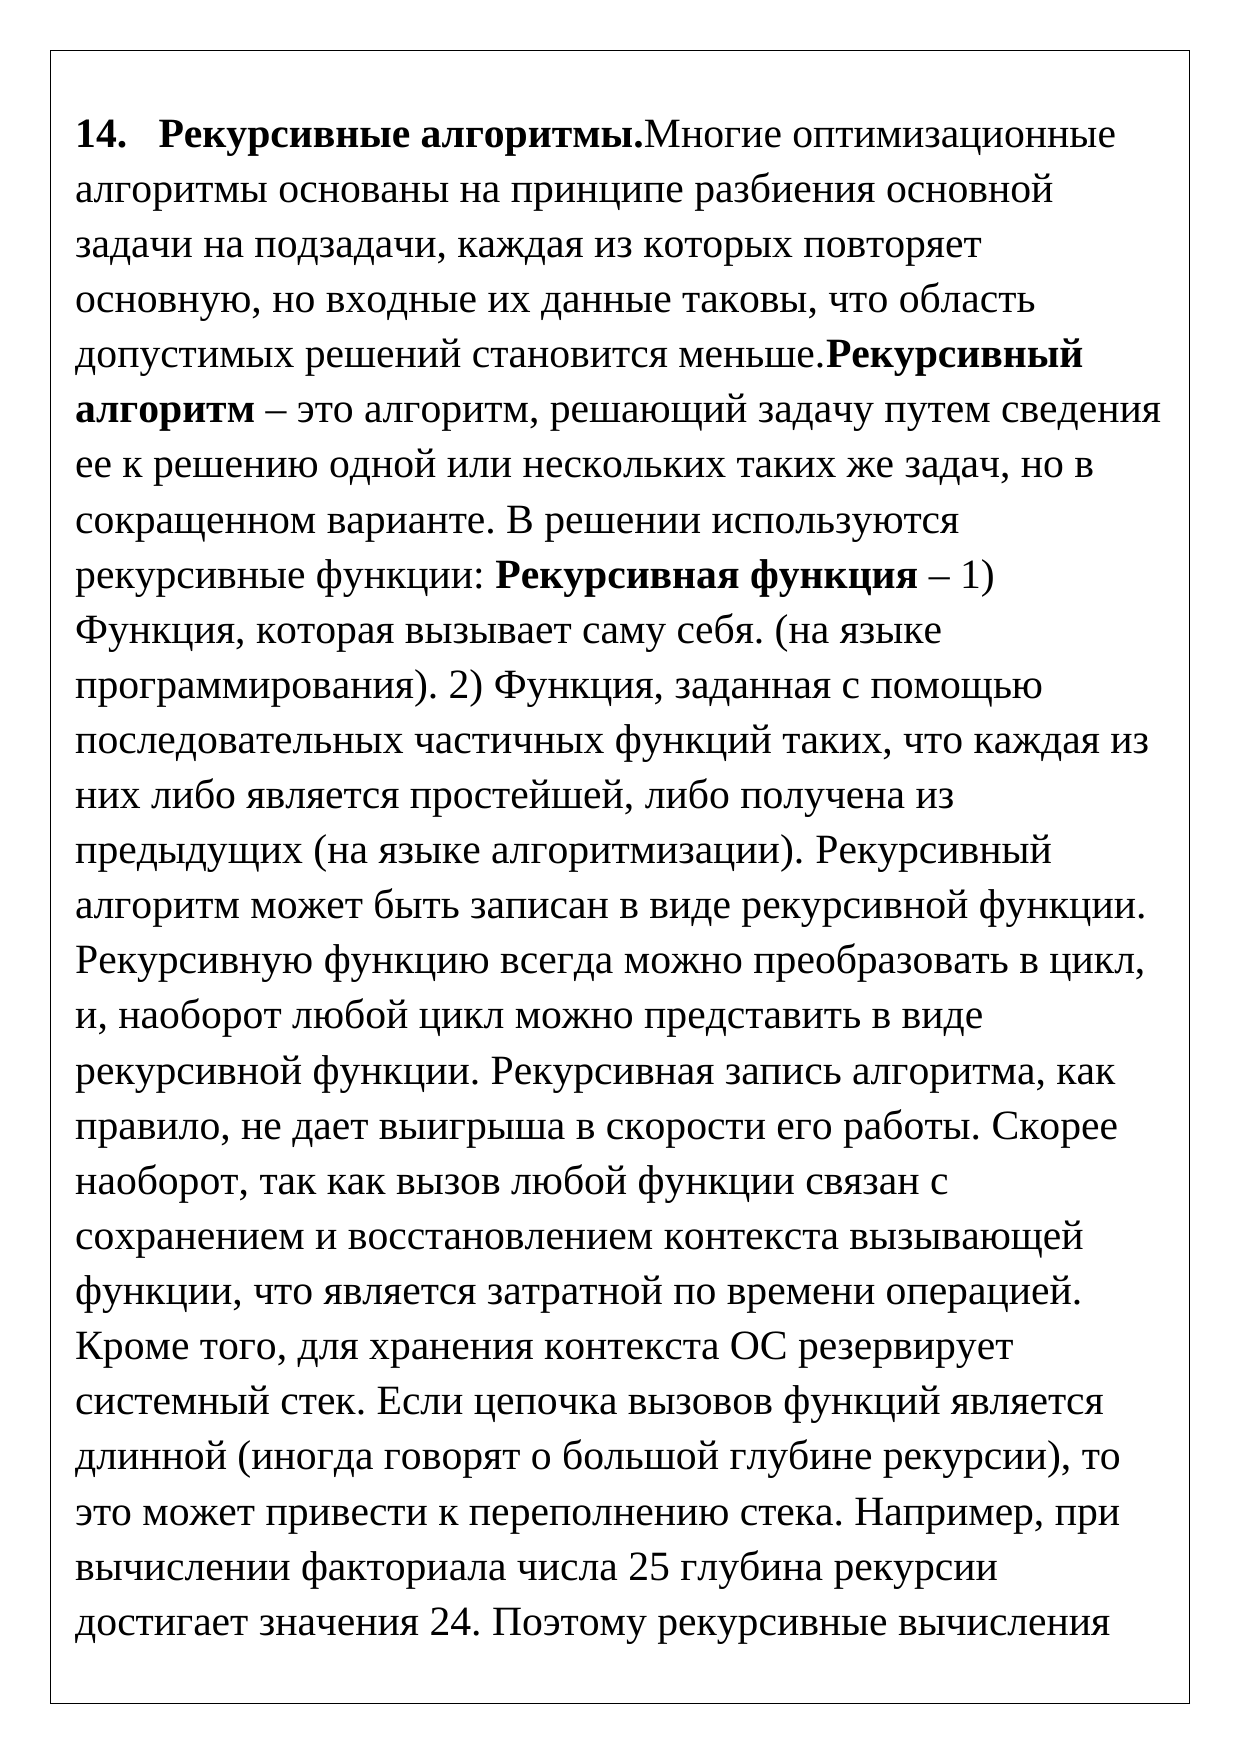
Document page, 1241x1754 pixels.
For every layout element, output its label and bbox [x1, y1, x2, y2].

subtitle [75, 108, 1165, 1644]
